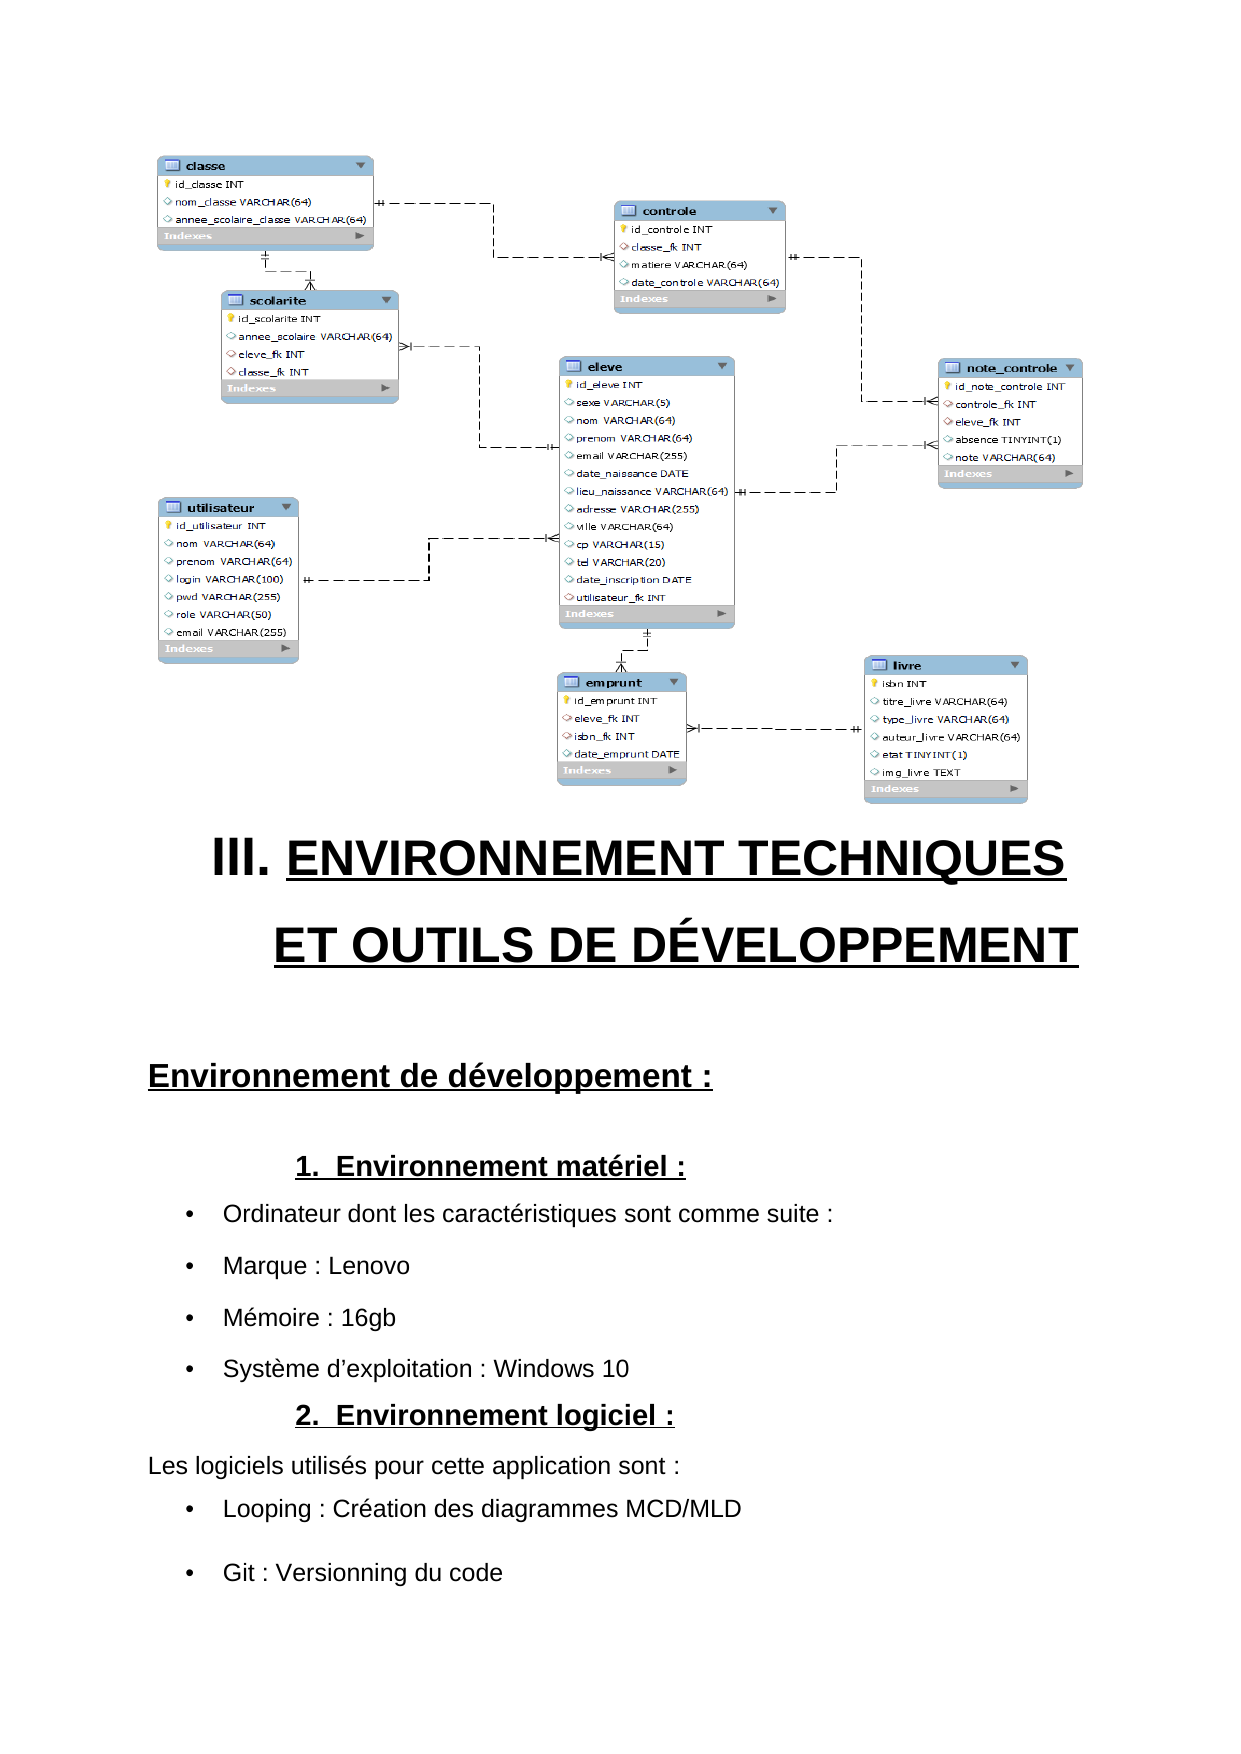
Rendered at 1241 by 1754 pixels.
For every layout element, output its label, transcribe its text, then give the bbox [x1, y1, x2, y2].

text 2. Environnement logiciel : [221, 1398, 1093, 1431]
list Marque : Lenovo [185, 1251, 1093, 1280]
list Mémoire : 16gb [185, 1303, 1093, 1331]
picture [147, 147, 1093, 811]
list Système d’exploitation : Windows 10 [185, 1354, 1093, 1383]
text Les logiciels utilisés pour cette application sont : [148, 1451, 1093, 1480]
list ENVIRONNEMENT TECHNIQUES ET OUTILS DE DÉVELOPPEMENT [185, 824, 1093, 973]
list Ordinateur dont les caractéristiques sont comme suite : [185, 1199, 1093, 1228]
list Git : Versionning du code [185, 1558, 1093, 1587]
text 1. Environnement matériel : [221, 1149, 1093, 1183]
list Looping : Création des diagrammes MCD/MLD [185, 1494, 1093, 1523]
text Environnement de développement : [148, 1056, 1093, 1094]
